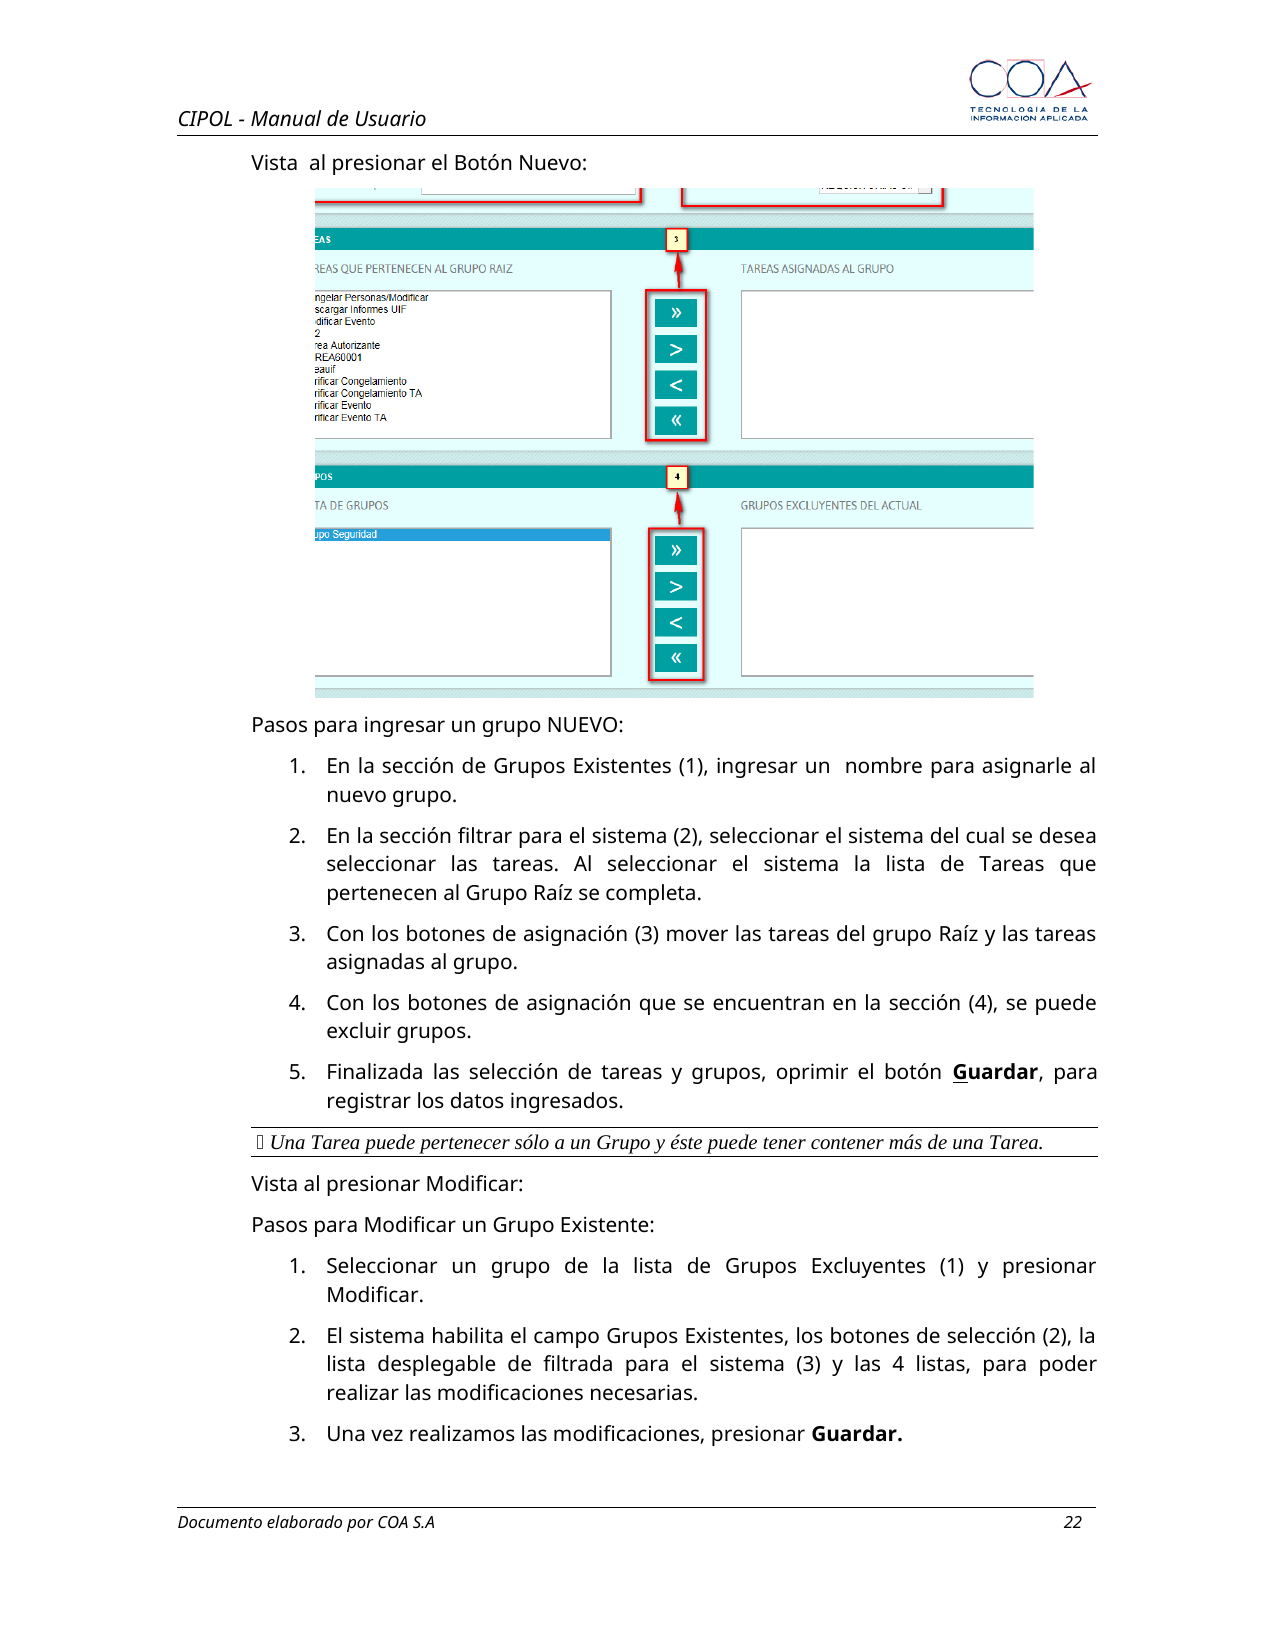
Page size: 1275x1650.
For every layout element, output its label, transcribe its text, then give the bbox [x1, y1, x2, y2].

list Con los botones de asignación que se encuentran en la sección (4), se puede excluir grupos. [288, 988, 1098, 1045]
text Pasos para Modificar un Grupo Existente: [251, 1211, 1098, 1239]
picture [964, 49, 1096, 127]
text Una Tarea puede pertenecer sólo a un Grupo y éste puede tener contener más de una Tarea. [251, 1128, 1098, 1156]
picture [315, 188, 1034, 698]
list En la sección de Grupos Existentes (1), ingresar un nombre para asignarle al nuevo grupo. [288, 751, 1098, 808]
list En la sección filtrar para el sistema (2), seleccionar el sistema del cual se desea seleccionar las tareas. Al seleccionar el sistema la lista de Tareas que pertenecen al Grupo Raíz se completa. [288, 821, 1098, 906]
list Una vez realizamos las modificaciones, presionar Guardar. [288, 1419, 1098, 1447]
list Finalizada las selección de tareas y grupos, oprimir el botón Guardar, para registrar los datos ingresados. [288, 1057, 1098, 1114]
list El sistema habilita el campo Grupos Existentes, los botones de selección (2), la lista desplegable de filtrada para el sistema (3) y las 4 listas, para poder realizar las modificaciones necesarias. [288, 1321, 1098, 1406]
text Vista al presionar Modificar: [251, 1169, 1098, 1198]
text Vista al presionar el Botón Nuevo: [251, 148, 1098, 176]
list Con los botones de asignación (3) mover las tareas del grupo Raíz y las tareas asignadas al grupo. [288, 919, 1098, 976]
list Seleccionar un grupo de la lista de Grupos Excluyentes (1) y presionar Modificar. [288, 1251, 1098, 1308]
text Pasos para ingresar un grupo NUEVO: [251, 711, 1098, 739]
